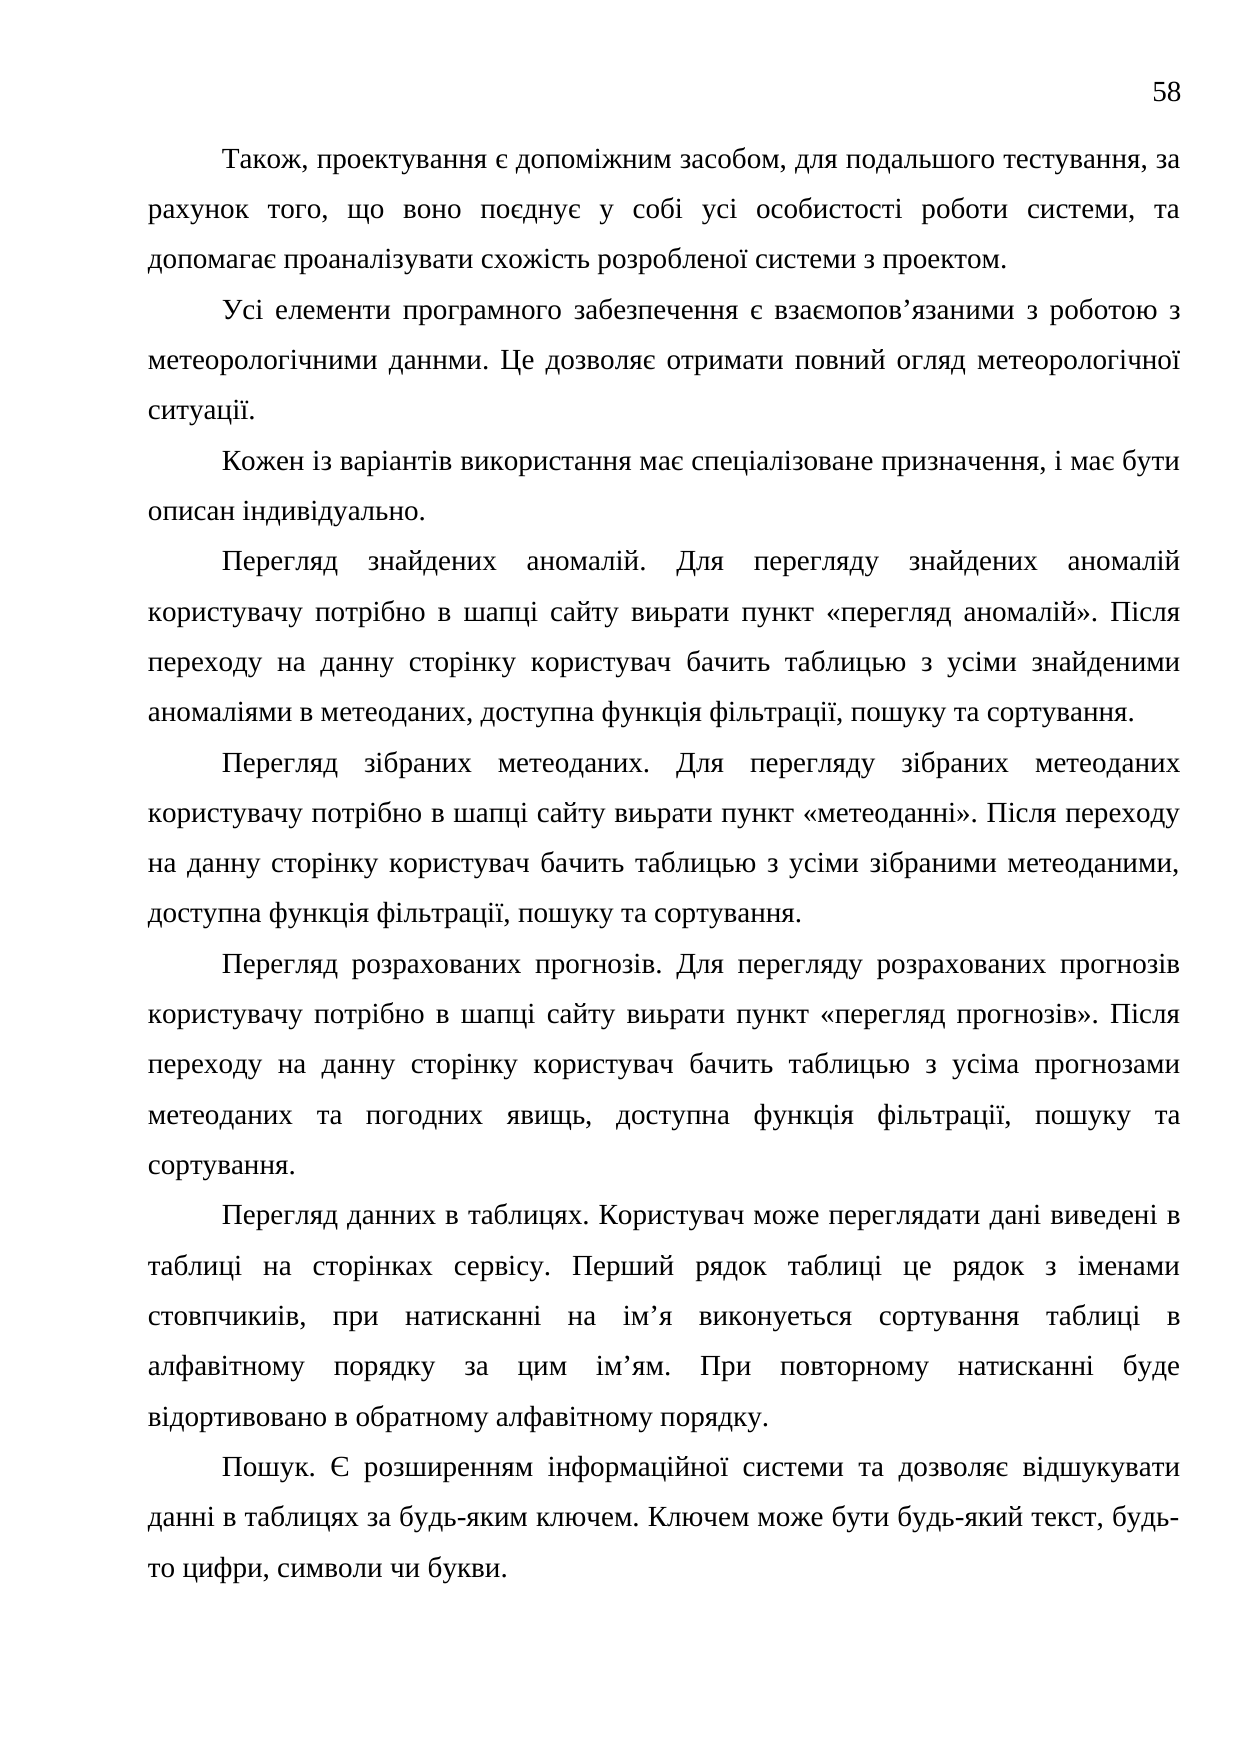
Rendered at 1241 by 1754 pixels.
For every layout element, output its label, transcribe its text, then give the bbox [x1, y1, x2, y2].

text Перегляд зібраних метеоданих. Для перегляду зібраних метеоданих користувачу потрібно в шапці сайту виьрати пункт «метеоданні». Після переходу на данну сторінку користувач бачить таблицью з усіми зібраними метеоданими, доступна функція фільтрації, пошуку та сортування. [148, 745, 1181, 929]
text Перегляд розрахованих прогнозів. Для перегляду розрахованих прогнозів користувачу потрібно в шапці сайту виьрати пункт «перегляд прогнозів». Після переходу на данну сторінку користувач бачить таблицью з усіма прогнозами метеоданих та погодних явищь, доступна функція фільтрації, пошуку та сортування. [148, 946, 1181, 1181]
text Кожен із варіантів використання має спеціалізоване призначення, і має бути описан індивідуально. [148, 443, 1181, 527]
text Також, проектування є допоміжним засобом, для подальшого тестування, за рахунок того, що воно поєднує у собі усі особистості роботи системи, та допомагає проаналізувати схожість розробленої системи з проектом. [148, 141, 1181, 275]
text Усі елементи програмного забезпечення є взаємопов’язаними з роботою з метеорологічними даннми. Це дозволяє отримати повний огляд метеорологічної ситуації. [148, 292, 1181, 426]
text Перегляд данних в таблицях. Користувач може переглядати дані виведені в таблиці на сторінках сервісу. Перший рядок таблиці це рядок з іменами стовпчикиів, при натисканні на ім’я виконуеться сортування таблиці в алфавітному порядку за цим ім’ям. При повторному натисканні буде відортивовано в обратному алфавітному порядку. [148, 1197, 1181, 1432]
text Пошук. Є розширенням інформаційної системи та дозволяє відшукувати данні в таблицях за будь-яким ключем. Ключем може бути будь-який текст, будь-то цифри, символи чи букви. [148, 1449, 1181, 1583]
text Перегляд знайдених аномалій. Для перегляду знайдених аномалій користувачу потрібно в шапці сайту виьрати пункт «перегляд аномалій». Після переходу на данну сторінку користувач бачить таблицью з усіми знайденими аномаліями в метеоданих, доступна функція фільтрації, пошуку та сортування. [148, 543, 1181, 728]
